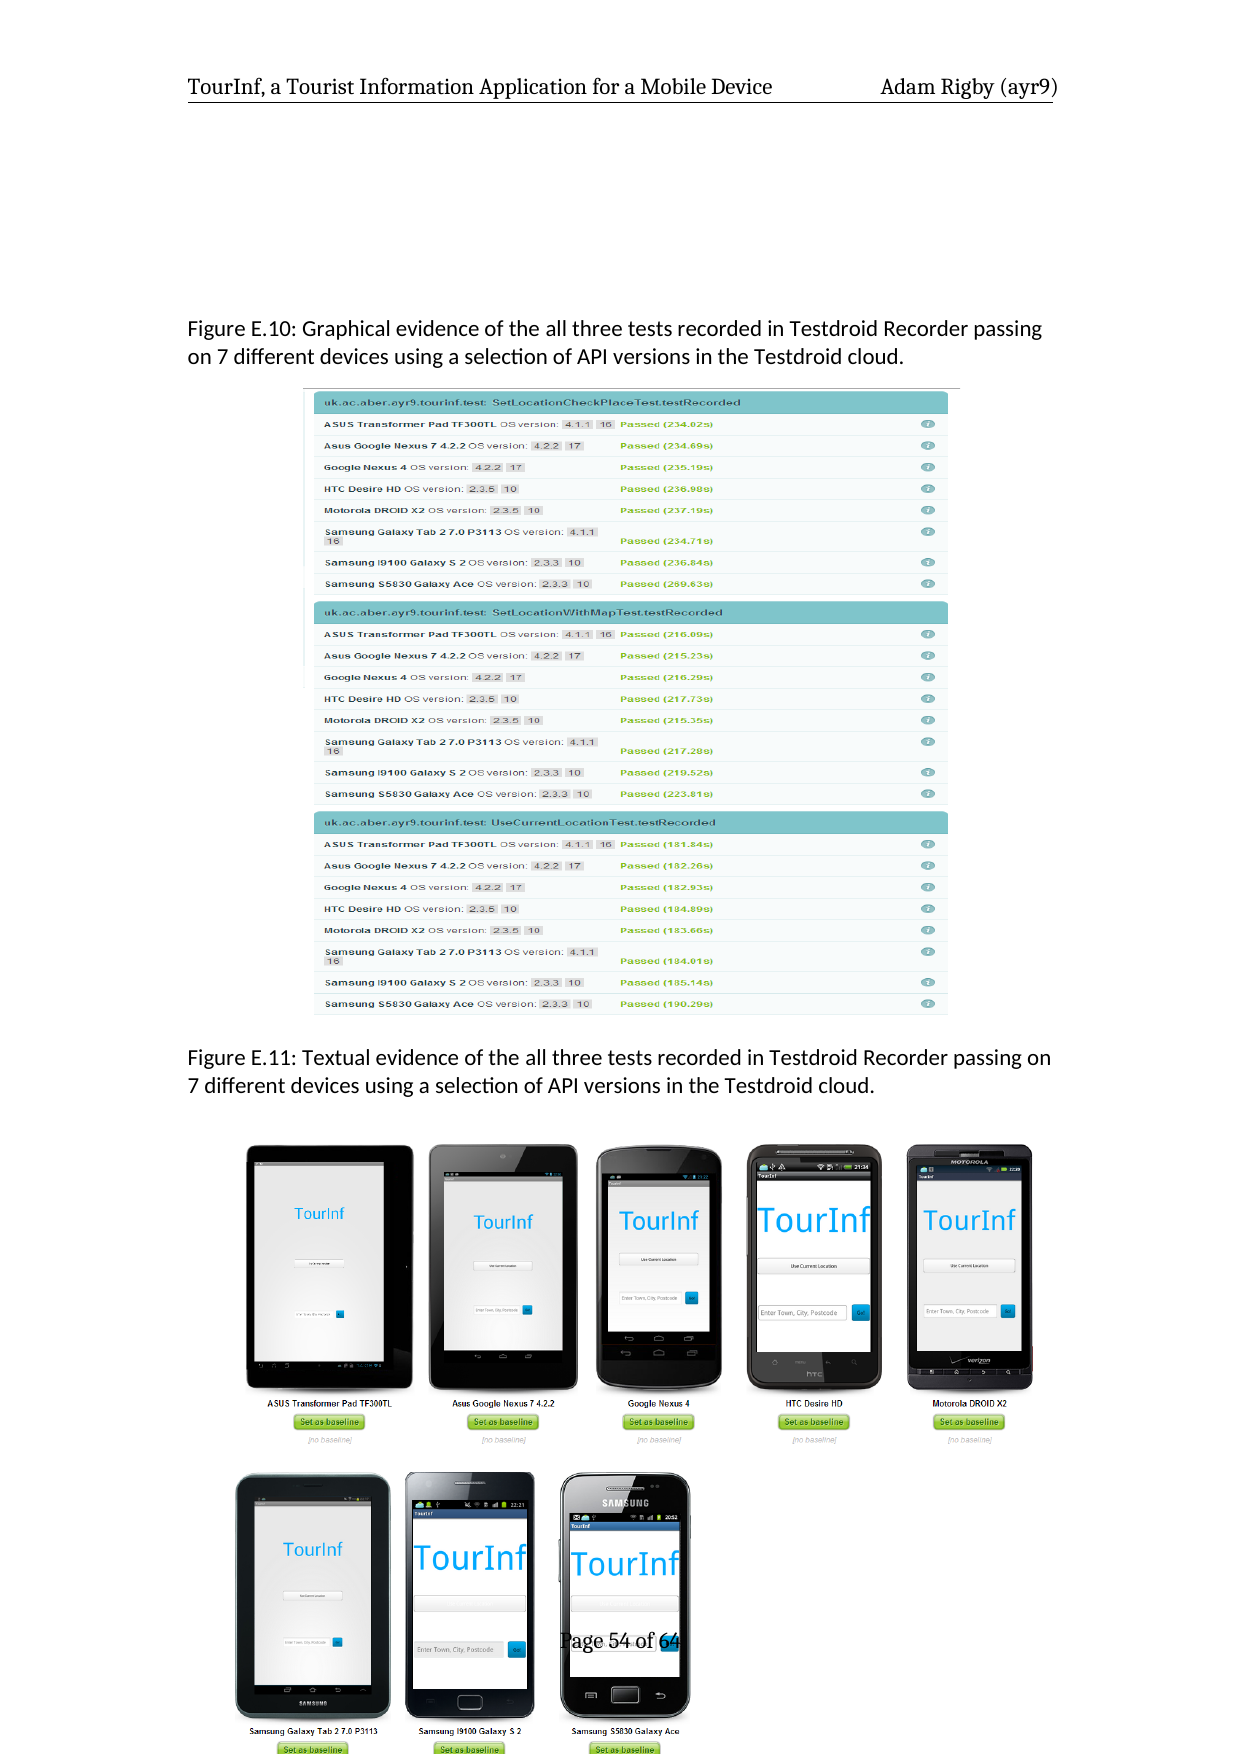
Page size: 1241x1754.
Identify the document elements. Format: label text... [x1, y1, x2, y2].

picture [228, 1135, 1050, 1754]
text Figure E.11: Textual evidence of the all three tests recorded in Testdroid Recorder passing on 7 different devices using a selection of API versions in the Testdroid cloud. [187, 1043, 1053, 1099]
picture [303, 388, 961, 1022]
text Figure E.10: Graphical evidence of the all three tests recorded in Testdroid Recorder passing on 7 different devices using a selection of API versions in the Testdroid cloud. [187, 314, 1053, 370]
